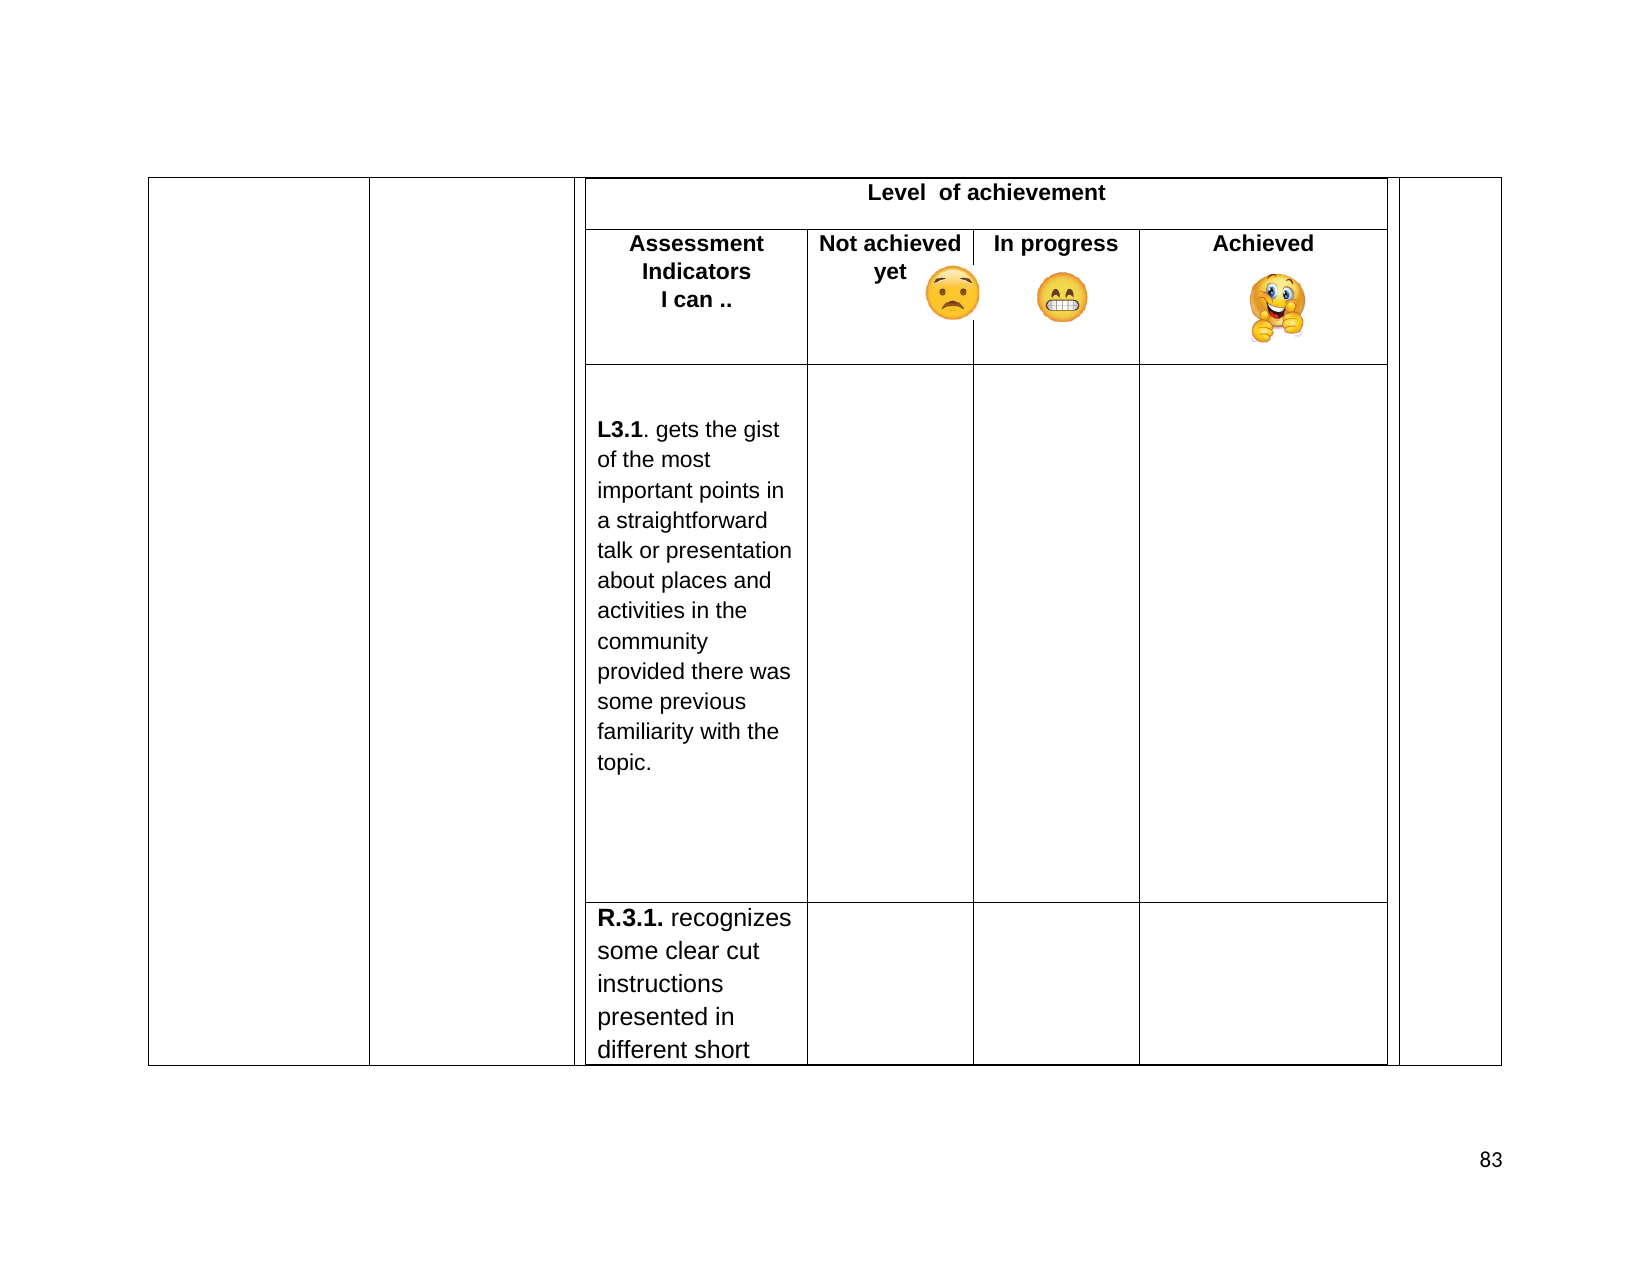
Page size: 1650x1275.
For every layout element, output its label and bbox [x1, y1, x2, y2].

picture [925, 265, 980, 320]
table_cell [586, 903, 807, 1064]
table_cell [1400, 178, 1501, 1064]
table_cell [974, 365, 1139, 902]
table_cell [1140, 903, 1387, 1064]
picture [1235, 267, 1317, 349]
picture [1031, 267, 1092, 327]
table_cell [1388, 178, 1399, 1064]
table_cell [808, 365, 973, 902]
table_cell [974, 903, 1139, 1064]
table_cell [370, 178, 574, 1064]
table_cell [149, 178, 369, 1064]
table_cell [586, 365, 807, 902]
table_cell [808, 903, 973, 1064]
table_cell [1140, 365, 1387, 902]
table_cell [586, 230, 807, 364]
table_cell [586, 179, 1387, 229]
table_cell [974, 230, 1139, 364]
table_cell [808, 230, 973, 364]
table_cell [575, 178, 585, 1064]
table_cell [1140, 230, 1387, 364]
